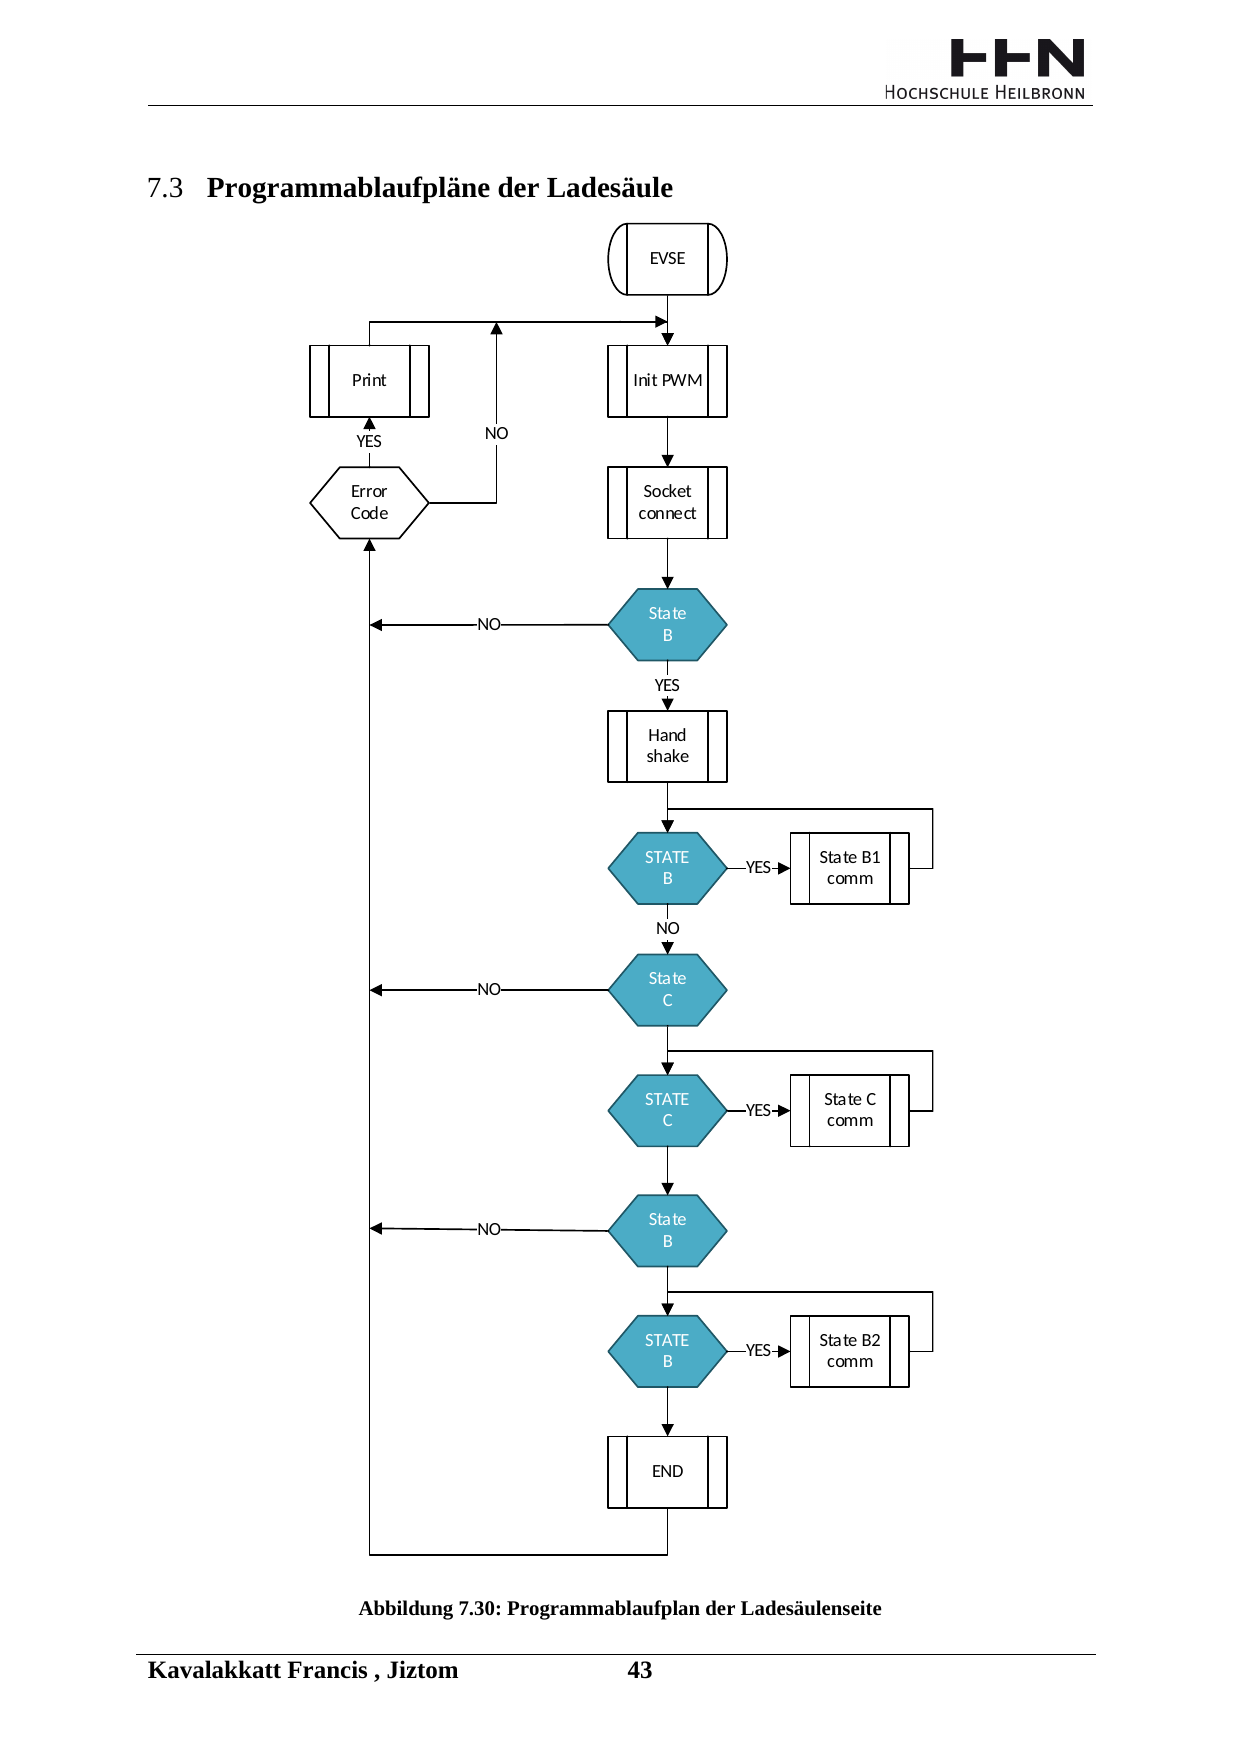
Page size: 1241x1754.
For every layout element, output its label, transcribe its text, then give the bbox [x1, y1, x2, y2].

subtitle Programmablaufpläne der Ladesäule [147, 170, 1093, 203]
picture [885, 39, 1093, 105]
